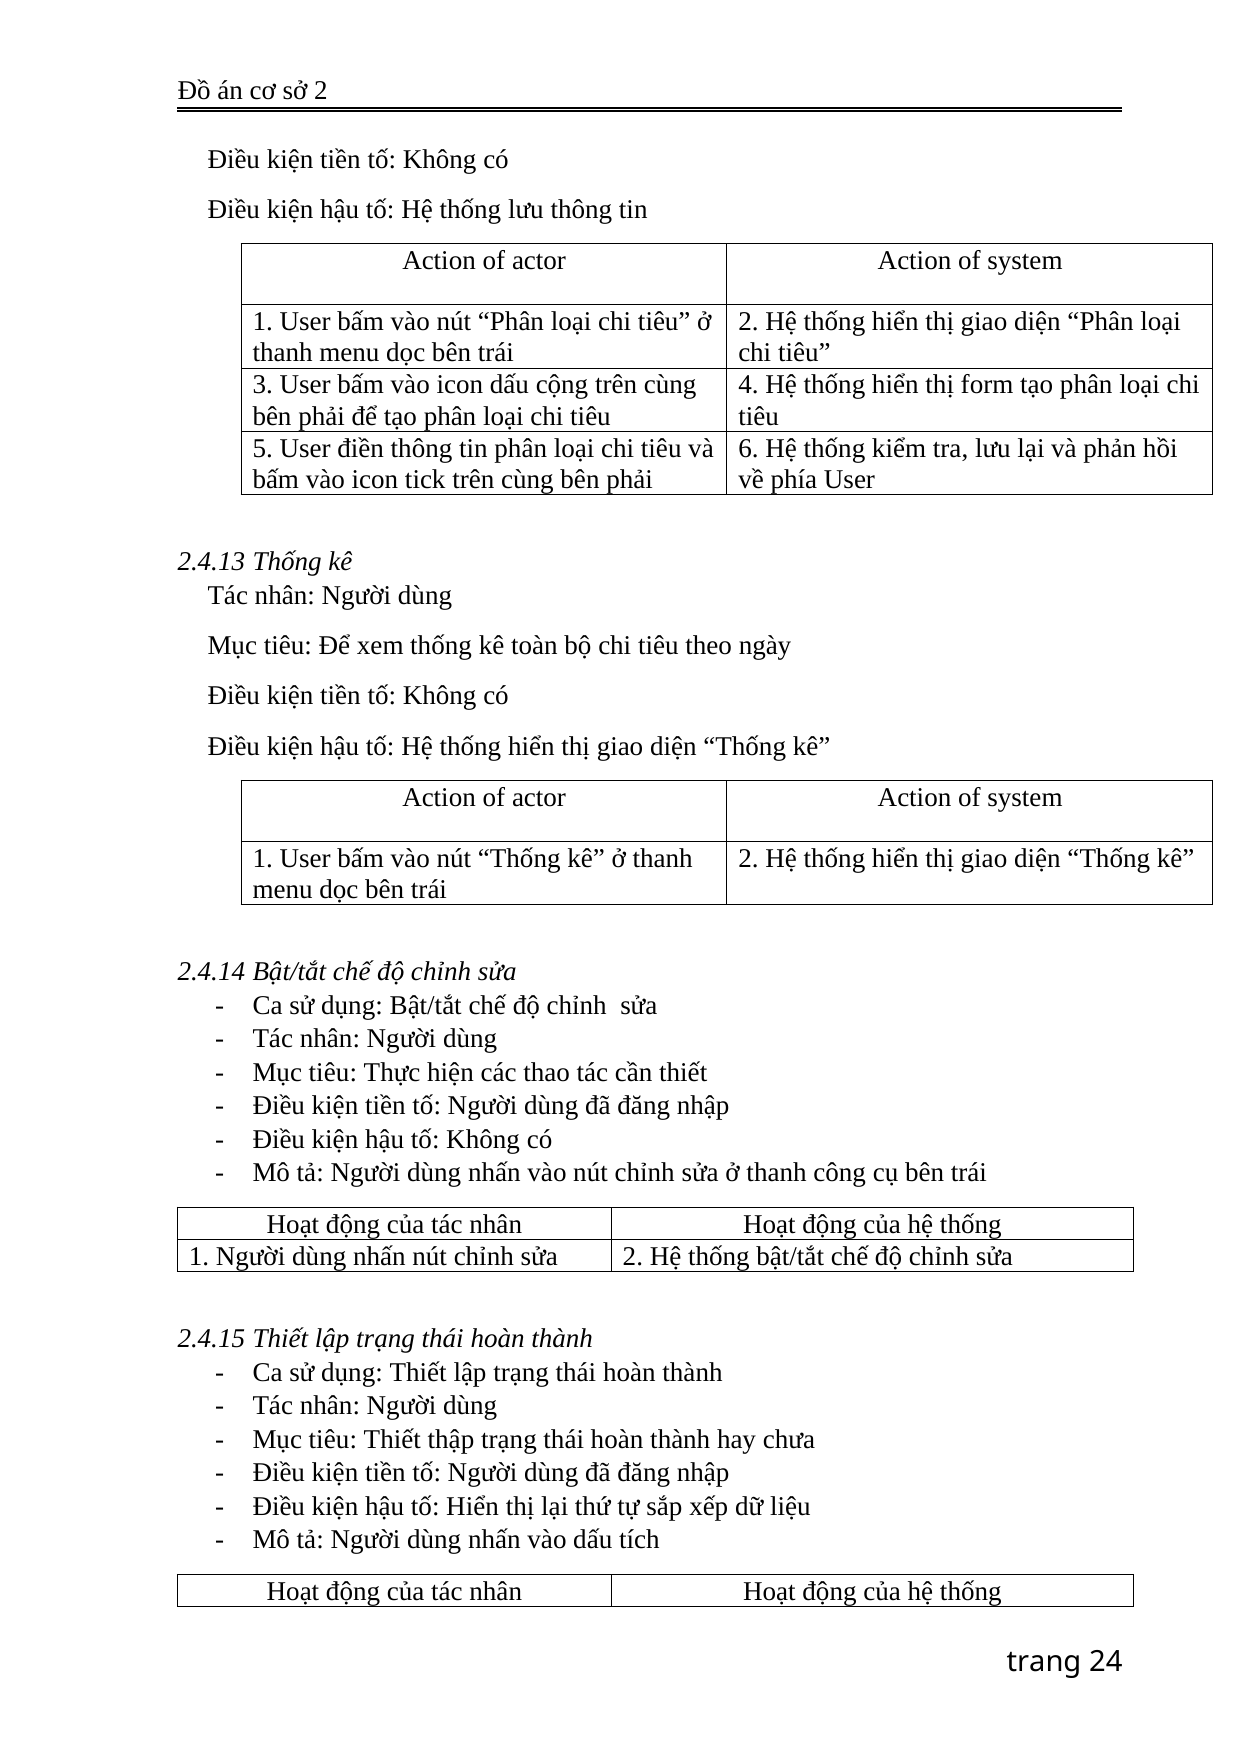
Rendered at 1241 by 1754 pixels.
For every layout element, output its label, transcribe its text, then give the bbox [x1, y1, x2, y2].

text Điều kiện hậu tố: Hệ thống hiển thị giao diện “Thống kê” [207, 729, 1122, 761]
table_cell 2. Hệ thống bật/tắt chế độ chỉnh sửa [612, 1240, 1133, 1271]
table_cell 6. Hệ thống kiểm tra, lưu lại và phản hồi về phía User [727, 432, 1212, 494]
text Điều kiện tiền tố: Không có [207, 679, 1122, 711]
table_header Hoạt động của hệ thống [612, 1575, 1133, 1606]
list Ca sử dụng: Bật/tắt chế độ chỉnh sửa [215, 989, 1122, 1020]
list Tác nhân: Người dùng [215, 1389, 1122, 1421]
table_cell 5. User điền thông tin phân loại chi tiêu và bấm vào icon tick trên cùng bên phải [242, 432, 726, 494]
subtitle Thiết lập trạng thái hoàn thành [177, 1322, 1122, 1353]
list Mô tả: Người dùng nhấn vào nút chỉnh sửa ở thanh công cụ bên trái [215, 1156, 1122, 1188]
table_cell 4. Hệ thống hiển thị form tạo phân loại chi tiêu [727, 369, 1212, 431]
table_cell 3. User bấm vào icon dấu cộng trên cùng bên phải để tạo phân loại chi tiêu [242, 369, 726, 431]
list Ca sử dụng: Thiết lập trạng thái hoàn thành [215, 1356, 1122, 1387]
list Mục tiêu: Thiết thập trạng thái hoàn thành hay chưa [215, 1423, 1122, 1454]
text Điều kiện tiền tố: Không có [207, 143, 1122, 174]
text Mục tiêu: Để xem thống kê toàn bộ chi tiêu theo ngày [207, 629, 1122, 660]
table_cell 1. User bấm vào nút “Thống kê” ở thanh menu dọc bên trái [242, 842, 726, 904]
list Tác nhân: Người dùng [215, 1022, 1122, 1053]
list Mô tả: Người dùng nhấn vào dấu tích [215, 1523, 1122, 1555]
table_header Hoạt động của tác nhân [178, 1208, 611, 1239]
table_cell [727, 305, 1212, 367]
subtitle Bật/tắt chế độ chỉnh sửa [177, 955, 1122, 986]
table_header Hoạt động của tác nhân [178, 1575, 611, 1606]
list Điều kiện hậu tố: Không có [215, 1123, 1122, 1154]
text Điều kiện hậu tố: Hệ thống lưu thông tin [207, 193, 1122, 224]
list Điều kiện hậu tố: Hiển thị lại thứ tự sắp xếp dữ liệu [215, 1490, 1122, 1521]
list Điều kiện tiền tố: Người dùng đã đăng nhập [215, 1456, 1122, 1488]
list Điều kiện tiền tố: Người dùng đã đăng nhập [215, 1089, 1122, 1121]
subtitle Thống kê [177, 545, 1122, 577]
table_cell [242, 305, 726, 367]
table_cell 2. Hệ thống hiển thị giao diện “Thống kê” [727, 842, 1212, 904]
table_header Hoạt động của hệ thống [612, 1208, 1133, 1239]
list Mục tiêu: Thực hiện các thao tác cần thiết [215, 1056, 1122, 1087]
table_header Action of actor [242, 781, 726, 841]
table_cell 1. Người dùng nhấn nút chỉnh sửa [178, 1240, 611, 1271]
table_header Action of system [727, 781, 1212, 841]
table_header Action of system [727, 244, 1212, 304]
text Tác nhân: Người dùng [207, 579, 1122, 610]
table_header Action of actor [242, 244, 726, 304]
